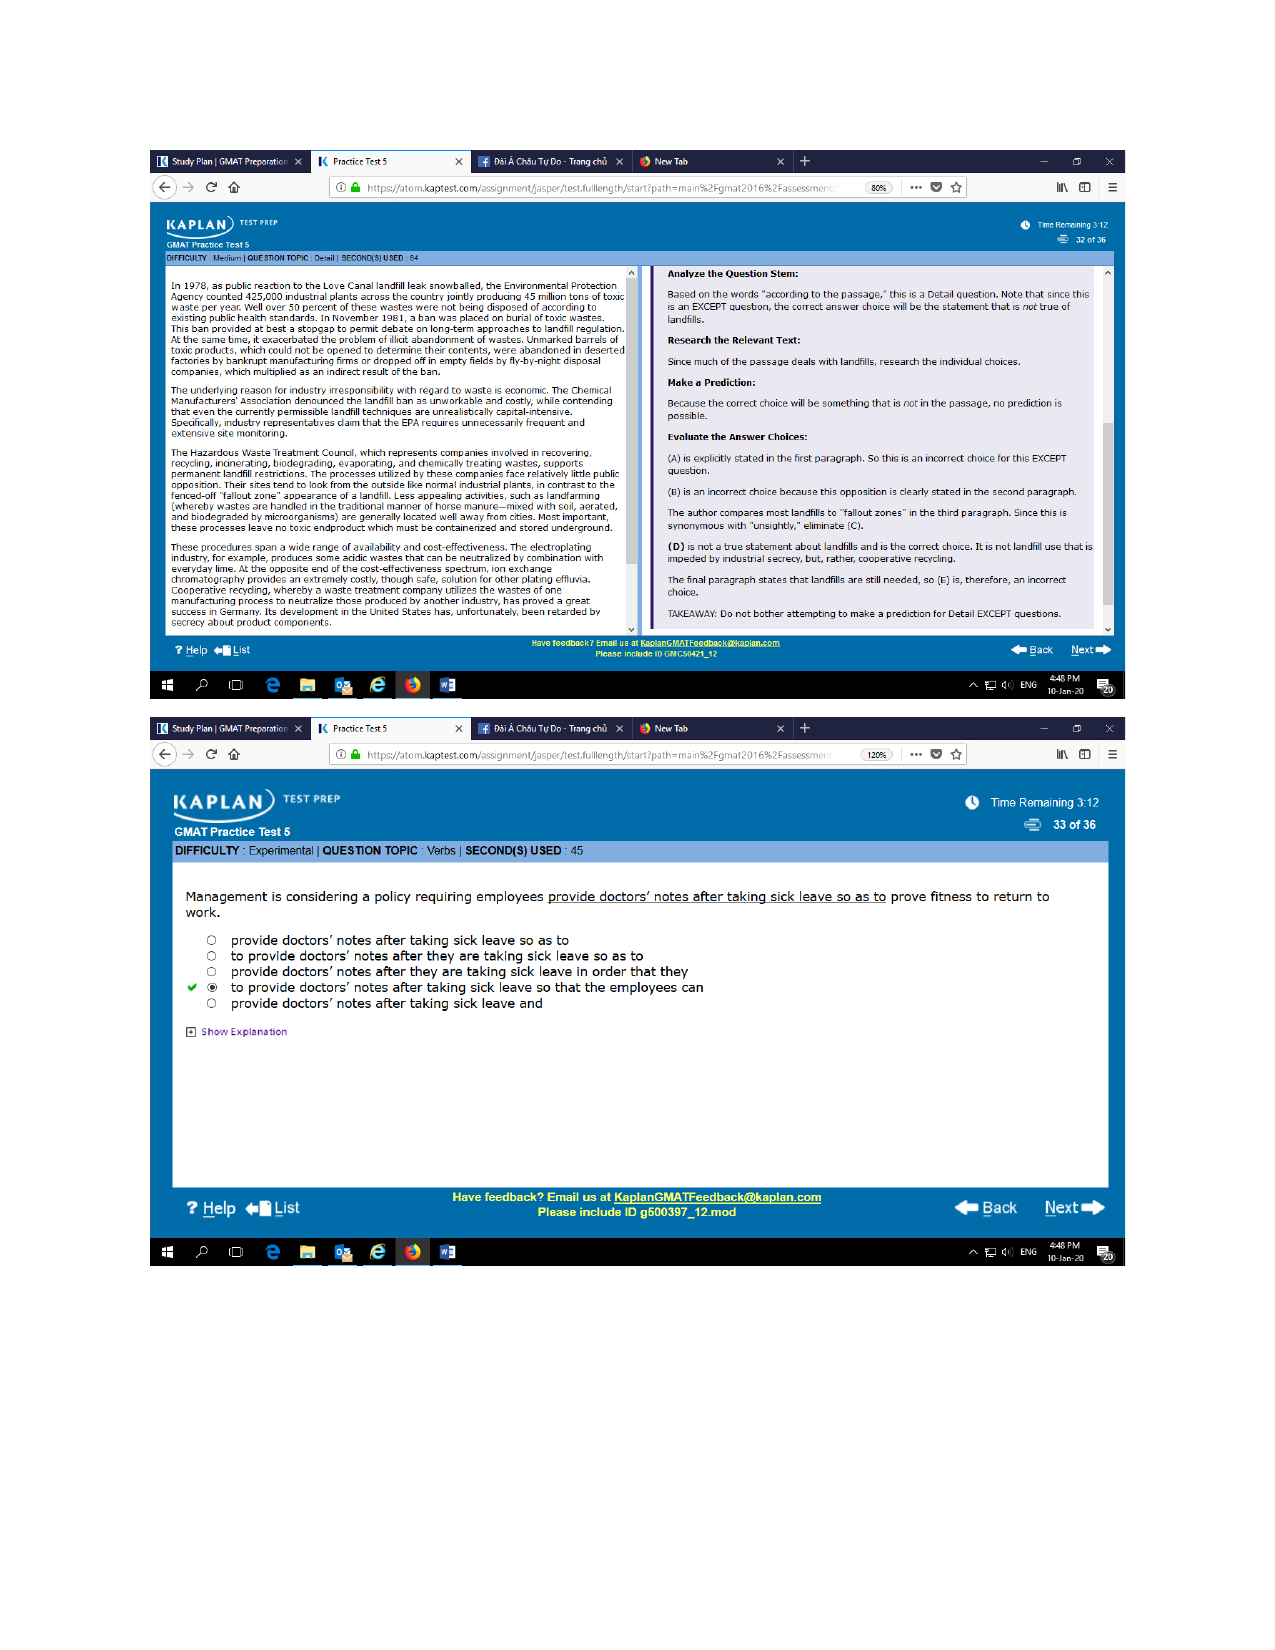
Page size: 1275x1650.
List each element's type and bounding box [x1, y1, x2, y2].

picture [150, 150, 1125, 699]
picture [150, 717, 1125, 1266]
